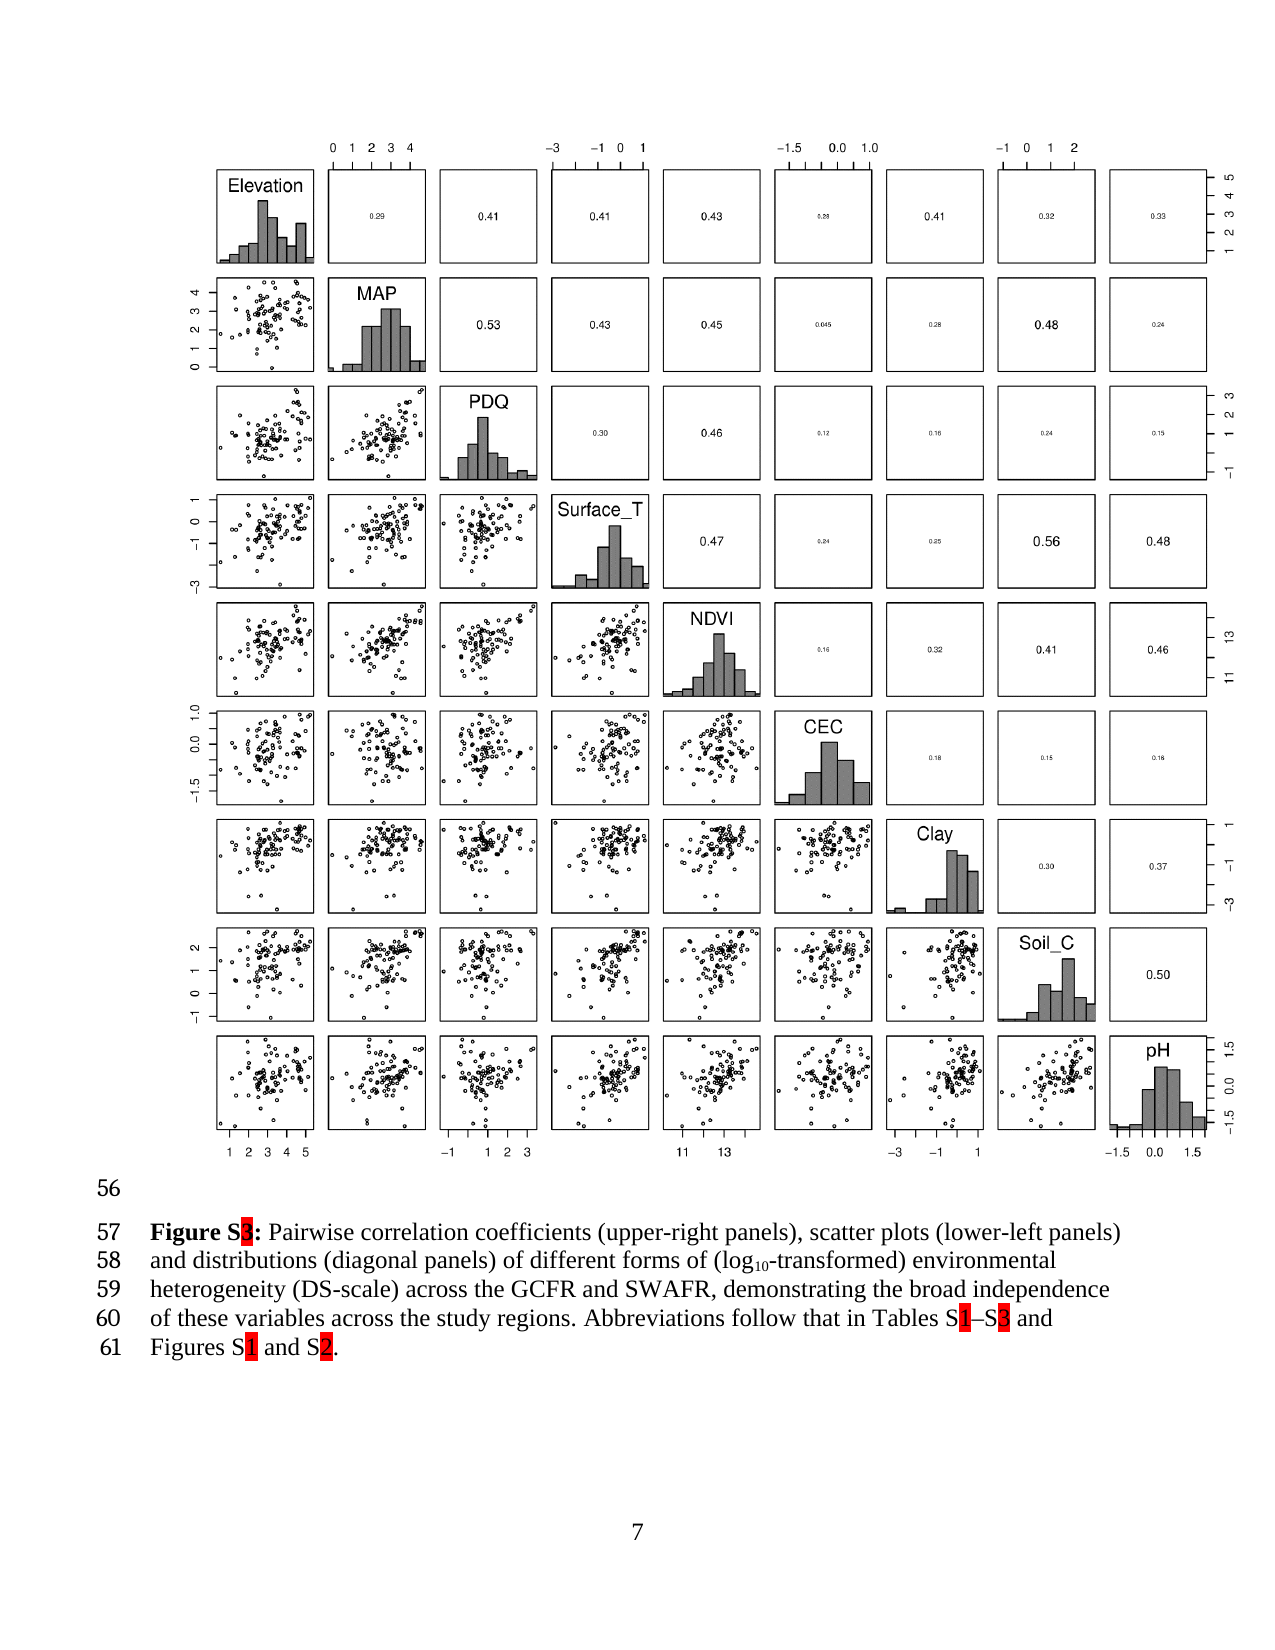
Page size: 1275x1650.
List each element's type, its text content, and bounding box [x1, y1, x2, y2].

text Figure S3: Pairwise correlation coefficients (upper-right panels), scatter plots (lower-left panels) and distributions (diagonal panels) of different forms of (log10-transformed) environmental heterogeneity (DS-scale) across the GCFR and SWAFR, demonstrating the broad independence of these variables across the study regions. Abbreviations follow that in Tables S1–S3 and Figures S1 and S2. [150, 1217, 1125, 1361]
picture [150, 73, 1273, 1196]
